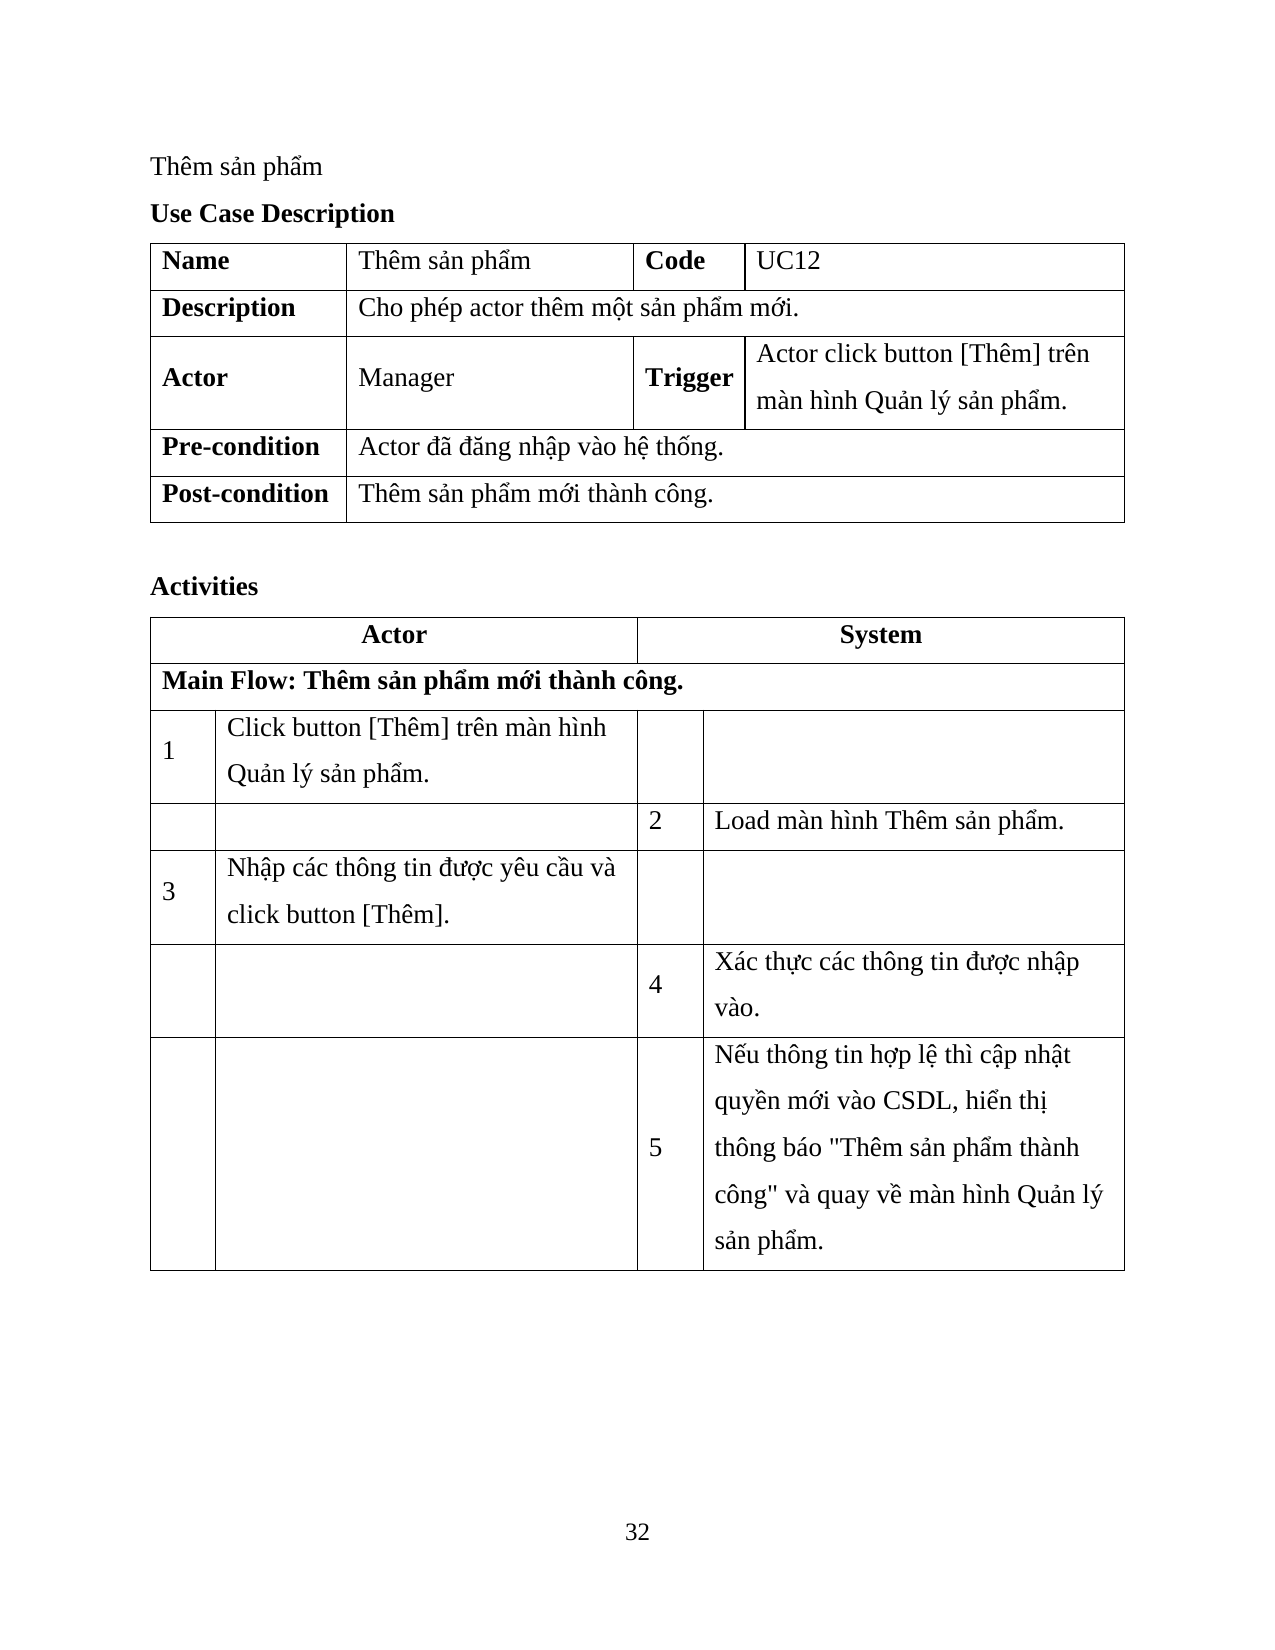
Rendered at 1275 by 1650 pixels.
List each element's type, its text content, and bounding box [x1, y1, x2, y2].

table_cell [638, 711, 703, 803]
table_cell 5 [638, 1038, 703, 1270]
table_cell [151, 1038, 215, 1270]
table_cell 4 [638, 945, 703, 1037]
text Thêm sản phẩm [150, 150, 1125, 181]
table_cell 3 [151, 851, 215, 943]
text Activities [150, 570, 1125, 601]
table_cell Description [151, 291, 346, 336]
table_cell Nếu thông tin hợp lệ thì cập nhật quyền mới vào CSDL, hiển thị thông báo "Thêm sản phẩm thành công" và quay về màn hình Quản lý sản phẩm. [704, 1038, 1124, 1270]
table_cell [216, 1038, 637, 1270]
table_cell 2 [638, 804, 703, 850]
table_cell [151, 945, 215, 1037]
table_cell Actor click button [Thêm] trên màn hình Quản lý sản phẩm. [746, 337, 1124, 429]
table_cell Cho phép actor thêm một sản phẩm mới. [347, 291, 1124, 336]
table_header System [638, 618, 1124, 663]
table_cell Actor [151, 337, 346, 429]
table_cell Post-condition [151, 477, 346, 522]
table_cell 1 [151, 711, 215, 803]
table_header Code [634, 244, 744, 290]
table_cell Actor đã đăng nhập vào hệ thống. [347, 430, 1124, 476]
table_cell Xác thực các thông tin được nhập vào. [704, 945, 1124, 1037]
table_header Name [151, 244, 346, 290]
table_cell Main Flow: Thêm sản phẩm mới thành công. [151, 664, 1124, 709]
table_cell [216, 945, 637, 1037]
table_cell [704, 711, 1124, 803]
table_header Thêm sản phẩm [347, 244, 633, 290]
table_cell [638, 851, 703, 943]
table_cell Pre-condition [151, 430, 346, 476]
table_cell [216, 804, 637, 850]
table_cell Nhập các thông tin được yêu cầu và click button [Thêm]. [216, 851, 637, 943]
table_header Actor [151, 618, 637, 663]
table_cell [704, 851, 1124, 943]
table_cell Thêm sản phẩm mới thành công. [347, 477, 1124, 522]
table_cell Manager [347, 337, 633, 429]
table_cell Load màn hình Thêm sản phẩm. [704, 804, 1124, 850]
table_cell [151, 804, 215, 850]
table_cell Click button [Thêm] trên màn hình Quản lý sản phẩm. [216, 711, 637, 803]
text Use Case Description [150, 197, 1125, 228]
table_header UC12 [746, 244, 1124, 290]
table_cell Trigger [634, 337, 744, 429]
